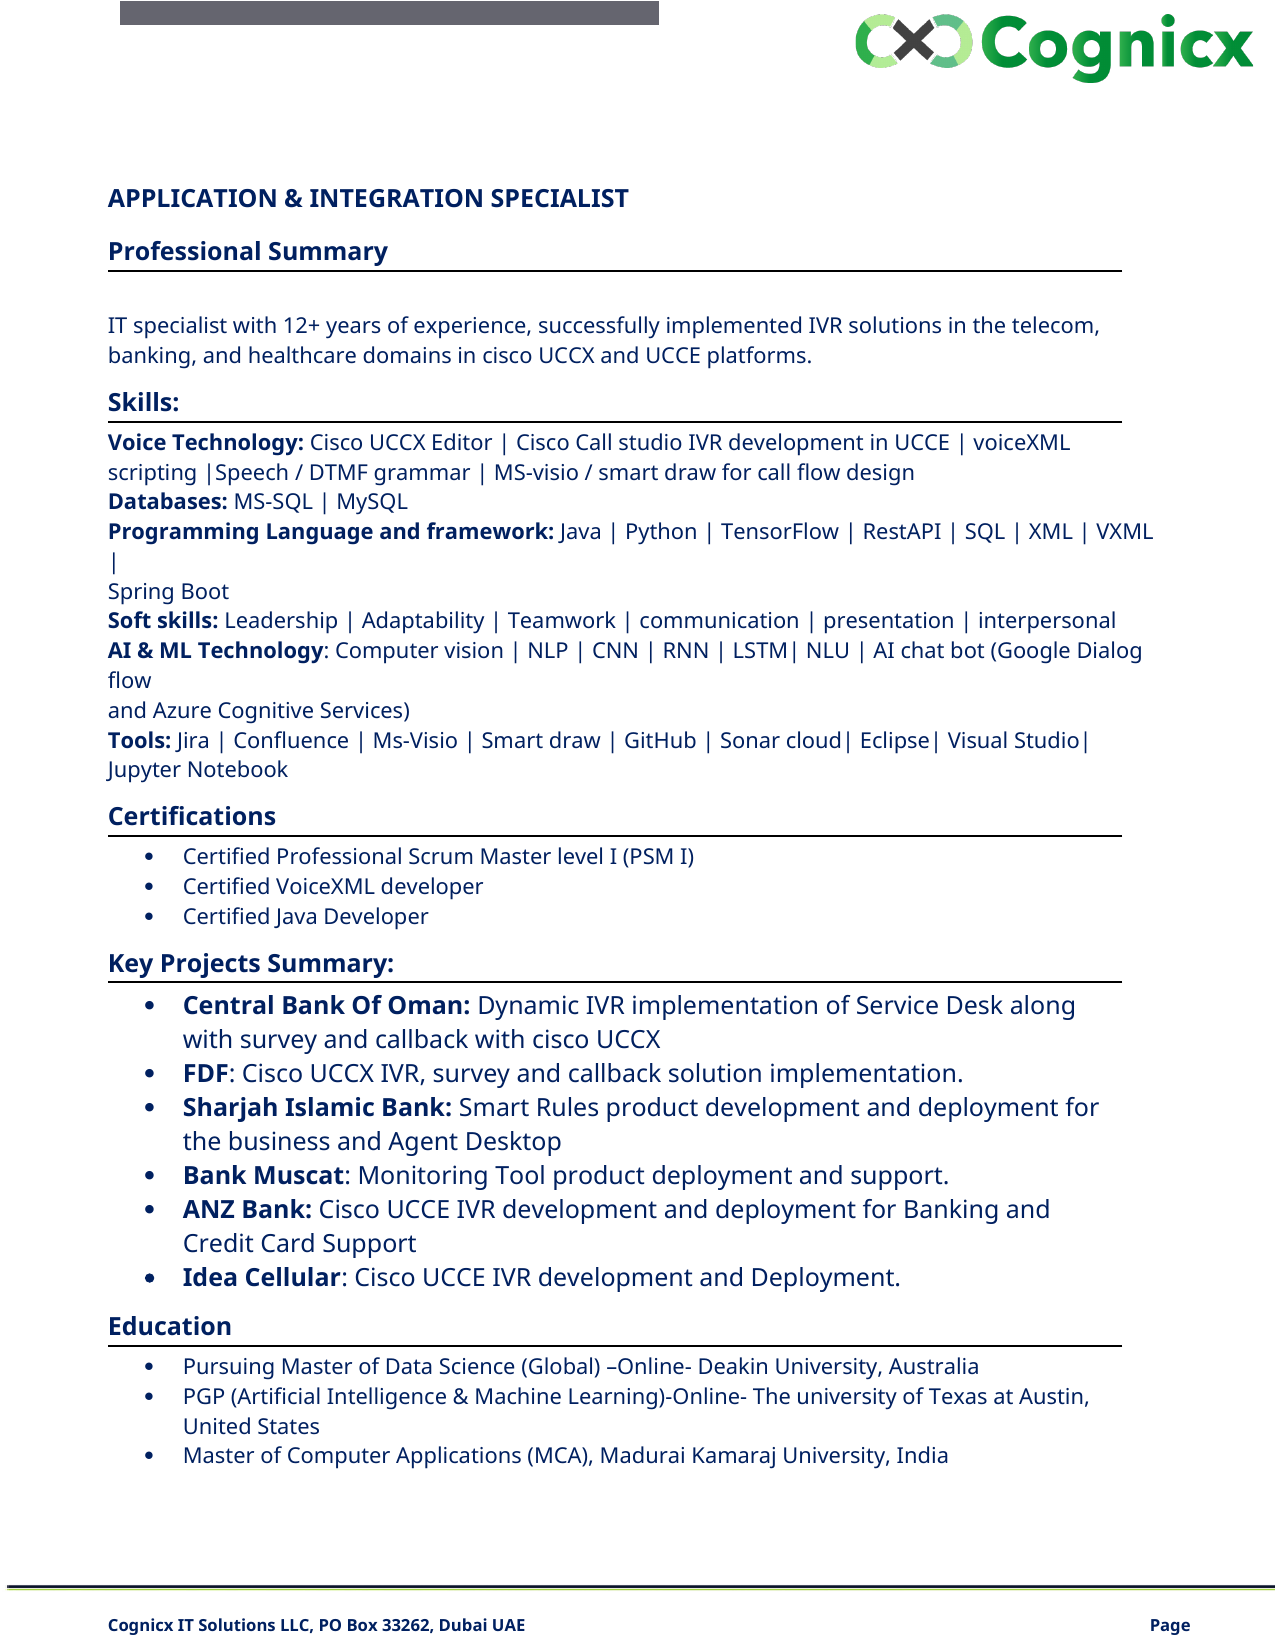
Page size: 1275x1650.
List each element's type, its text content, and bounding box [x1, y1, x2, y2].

title Skills: [108, 384, 1122, 421]
text Soft skills: Leadership | Adaptability | Teamwork | communication | presentation | interpersonal [108, 606, 1158, 635]
list Certified Professional Scrum Master level I (PSM I) [145, 841, 1158, 871]
list Central Bank Of Oman: Dynamic IVR implementation of Service Desk along with survey and callback with cisco UCCX [145, 988, 1122, 1056]
list Master of Computer Applications (MCA), Madurai Kamaraj University, India [145, 1441, 1158, 1470]
list Idea Cellular: Cisco UCCE IVR development and Deployment. [145, 1260, 1122, 1294]
text Programming Language and framework: Java | Python | TensorFlow | RestAPI | SQL | XML | VXML | [108, 516, 1158, 576]
title Certifications [108, 799, 1122, 835]
list Certified Java Developer [145, 901, 1158, 931]
picture [855, 14, 1254, 83]
list Certified VoiceXML developer [145, 871, 1158, 901]
list Pursuing Master of Data Science (Global) –Online- Deakin University, Australia [145, 1351, 1158, 1381]
list Bank Muscat: Monitoring Tool product deployment and support. [145, 1158, 1122, 1192]
list Sharjah Islamic Bank: Smart Rules product development and deployment for the business and Agent Desktop [145, 1090, 1122, 1158]
list ANZ Bank: Cisco UCCE IVR development and deployment for Banking and Credit Card Support [145, 1192, 1122, 1260]
text Spring Boot [108, 576, 1158, 606]
title Professional Summary [108, 234, 1122, 270]
text AI & ML Technology: Computer vision | NLP | CNN | RNN | LSTM| NLU | AI chat bot (Google Dialog flow [108, 635, 1158, 695]
list FDF: Cisco UCCX IVR, survey and callback solution implementation. [145, 1056, 1122, 1090]
text Databases: MS-SQL | MySQL [108, 486, 1158, 516]
list PGP (Artificial Intelligence & Machine Learning)-Online- The university of Texas at Austin, United States [145, 1381, 1158, 1441]
picture [120, 1, 659, 25]
text IT specialist with 12+ years of experience, successfully implemented IVR solutions in the telecom, banking, and healthcare domains in cisco UCCX and UCCE platforms. [108, 310, 1158, 370]
title Education [108, 1309, 1122, 1345]
text Voice Technology: Cisco UCCX Editor | Cisco Call studio IVR development in UCCE | voiceXML scripting |Speech / DTMF grammar | MS-visio / smart draw for call flow design [108, 427, 1158, 486]
picture [2, 1584, 1275, 1592]
text and Azure Cognitive Services) [108, 695, 1158, 725]
text APPLICATION & INTEGRATION SPECIALIST [108, 180, 1158, 214]
title Key Projects Summary: [108, 945, 1122, 981]
text Tools: Jira | Confluence | Ms-Visio | Smart draw | GitHub | Sonar cloud| Eclipse| Visual Studio| Jupyter Notebook [108, 725, 1158, 784]
